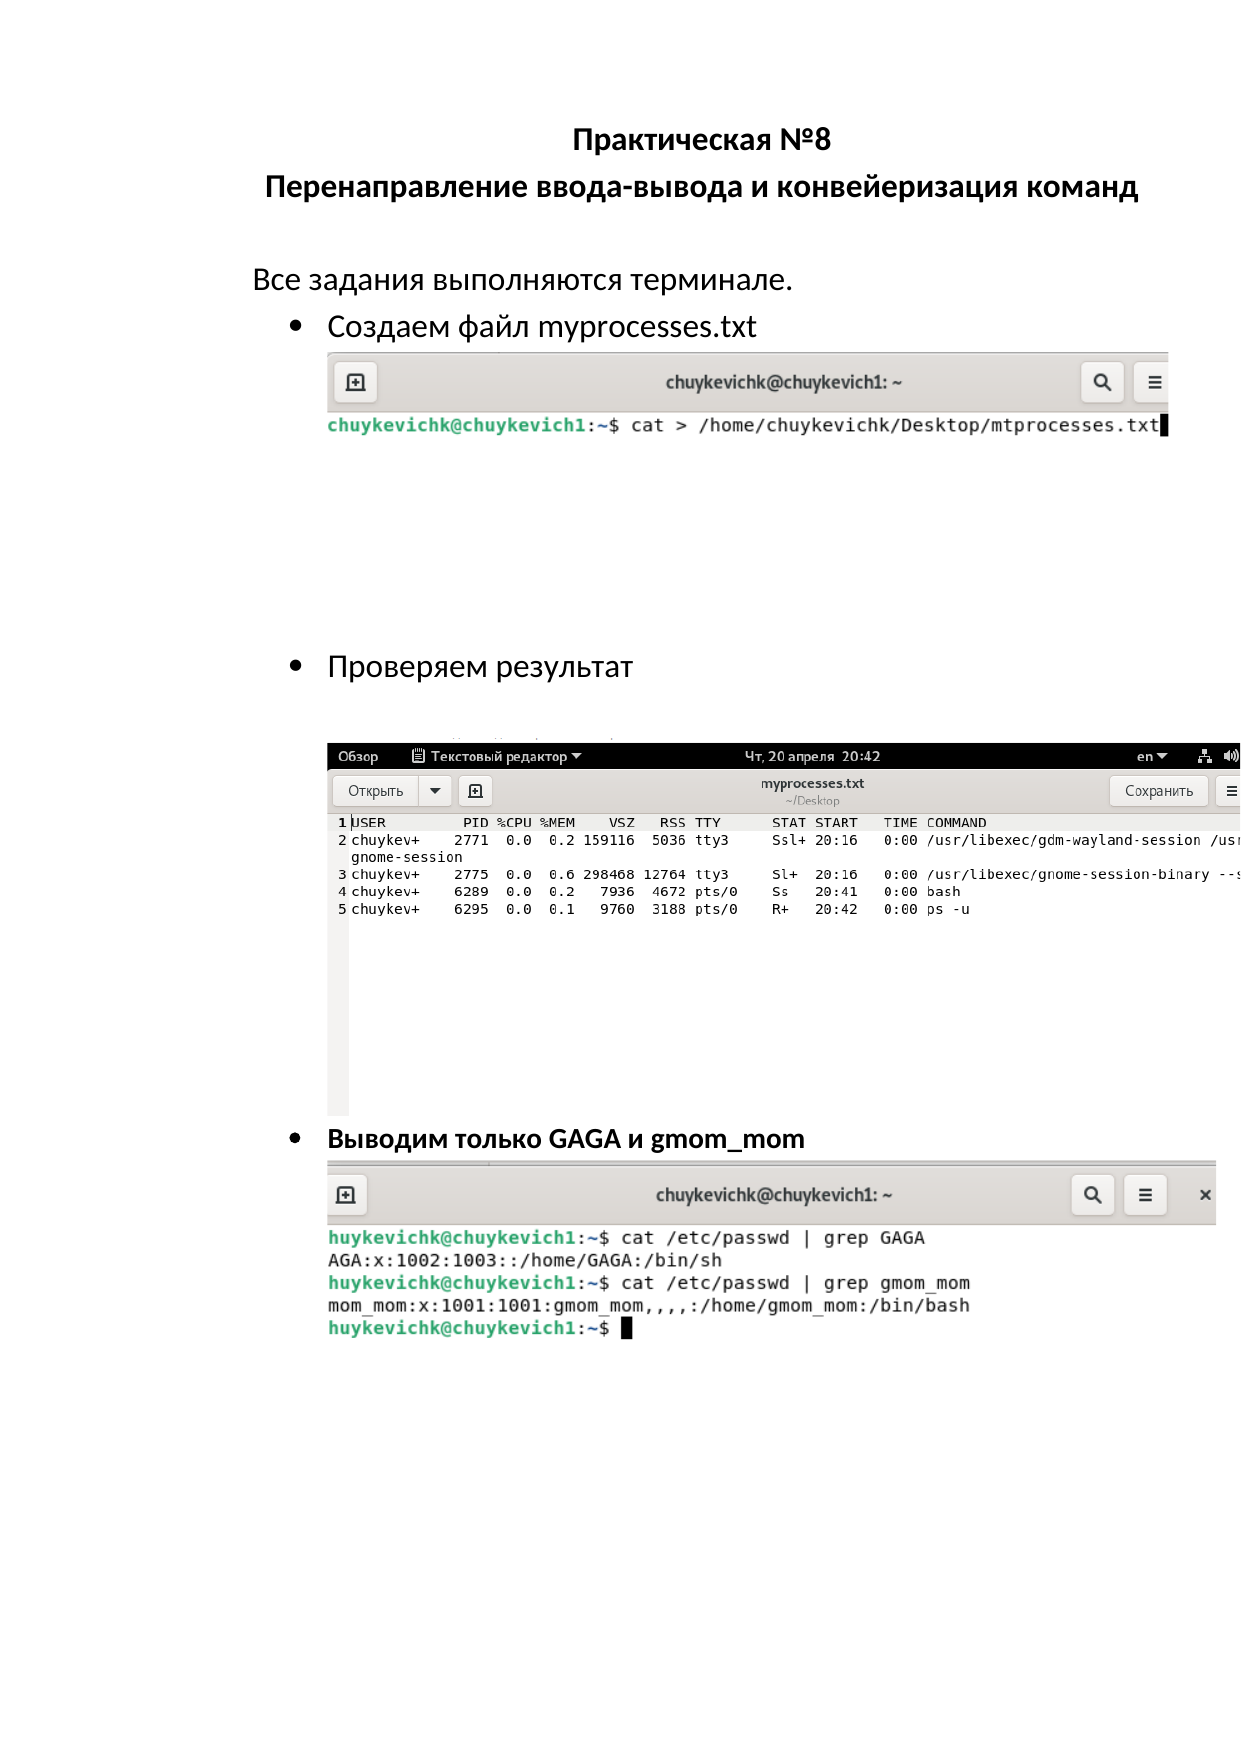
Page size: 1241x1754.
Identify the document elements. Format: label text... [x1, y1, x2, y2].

picture [327, 738, 1241, 1116]
list Создаем файл myprocesses.txt [290, 305, 1152, 346]
picture [327, 1160, 1217, 1521]
list Проверяем результат [290, 645, 1152, 686]
picture [327, 352, 1169, 595]
list Практическая №8 [252, 118, 1152, 159]
list Выводим только GAGA и gmom_mom [290, 1120, 1152, 1155]
list Все задания выполняются терминале. [252, 258, 1152, 299]
list Перенаправление ввода-вывода и конвейеризация команд [252, 165, 1152, 206]
